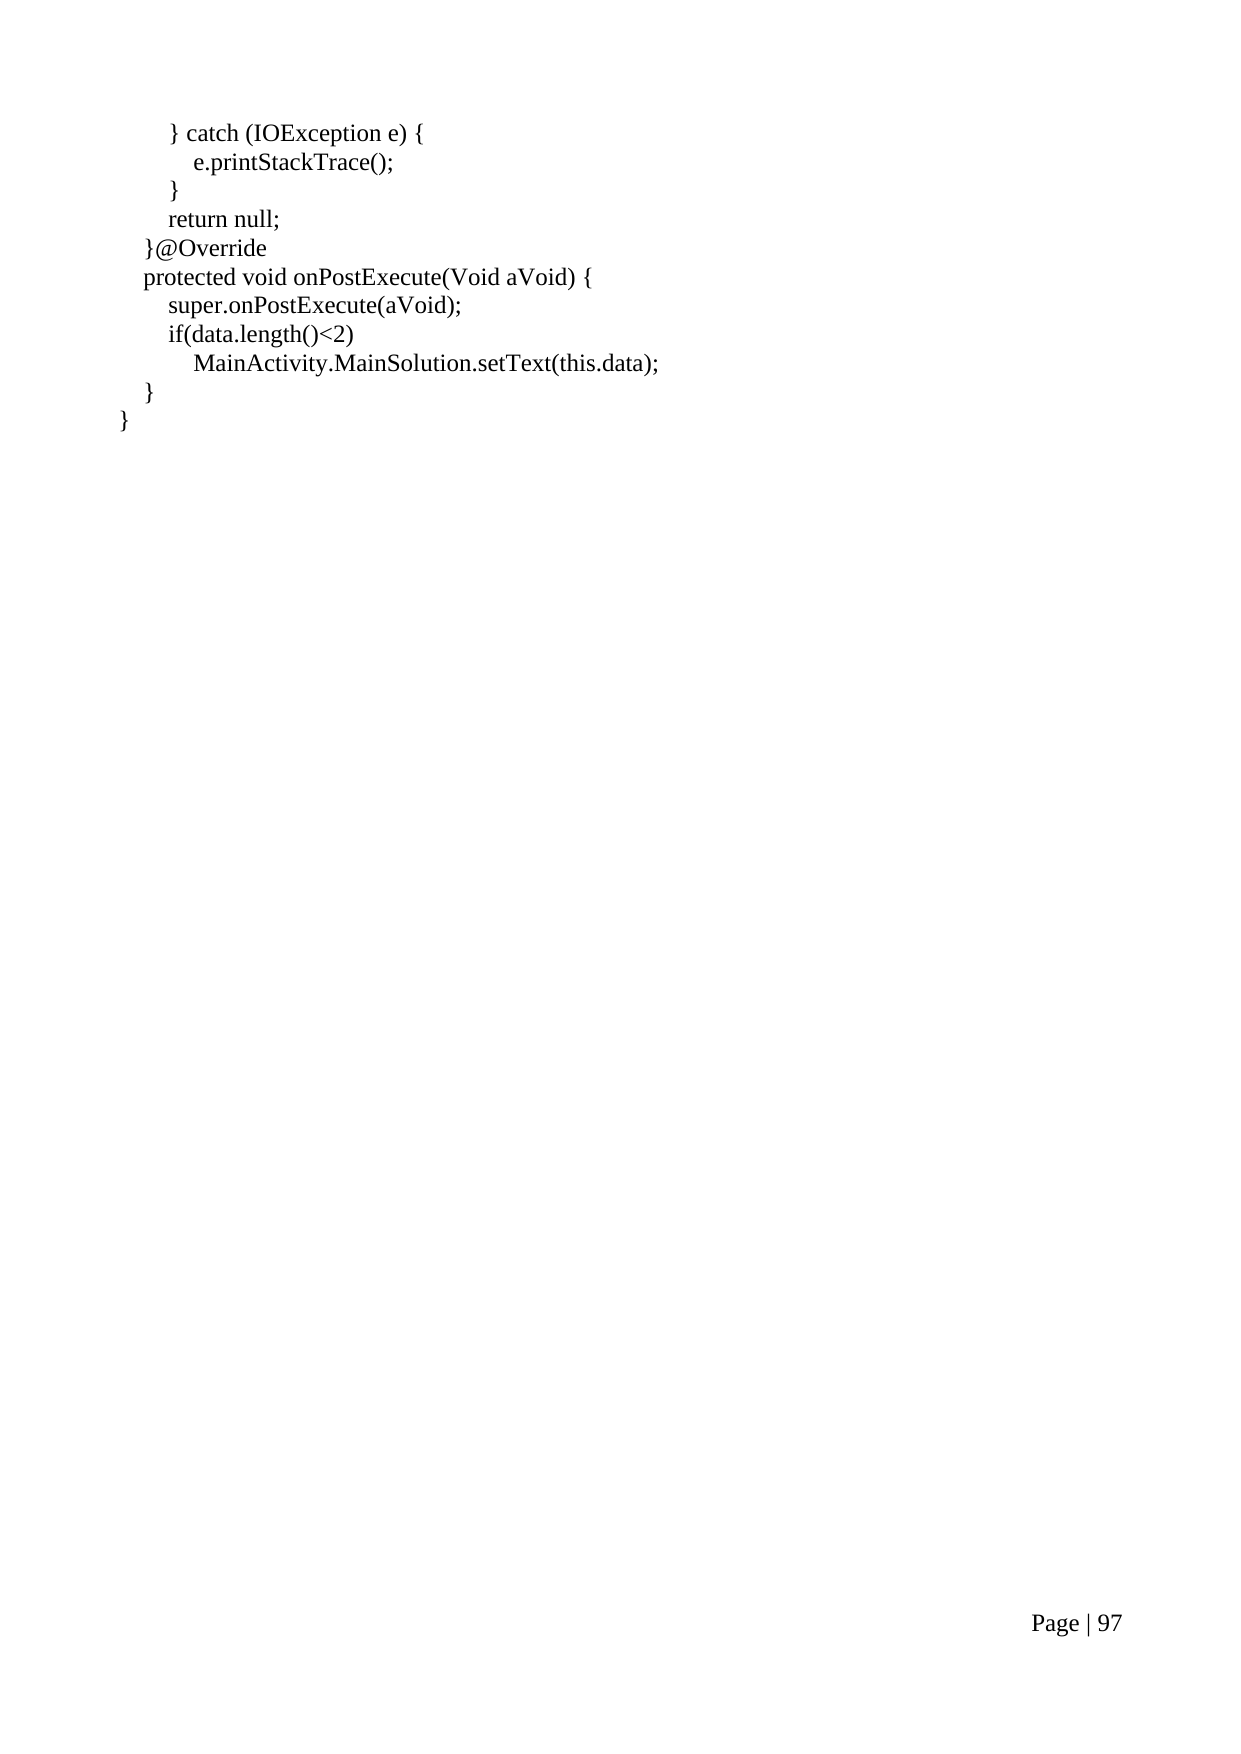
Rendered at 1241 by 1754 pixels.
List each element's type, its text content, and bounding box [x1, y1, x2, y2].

text } [118, 406, 1122, 434]
text } catch (IOException e) { [118, 118, 1122, 147]
text }@Override [118, 233, 1122, 262]
text if(data.length()<2) [118, 319, 1122, 348]
text protected void onPostExecute(Void aVoid) { [118, 262, 1122, 291]
text e.printStackTrace(); [118, 147, 1122, 176]
text } [118, 176, 1122, 204]
text } [118, 377, 1122, 406]
text return null; [118, 204, 1122, 233]
text MainActivity.MainSolution.setText(this.data); [118, 348, 1122, 377]
text super.onPostExecute(aVoid); [118, 291, 1122, 319]
